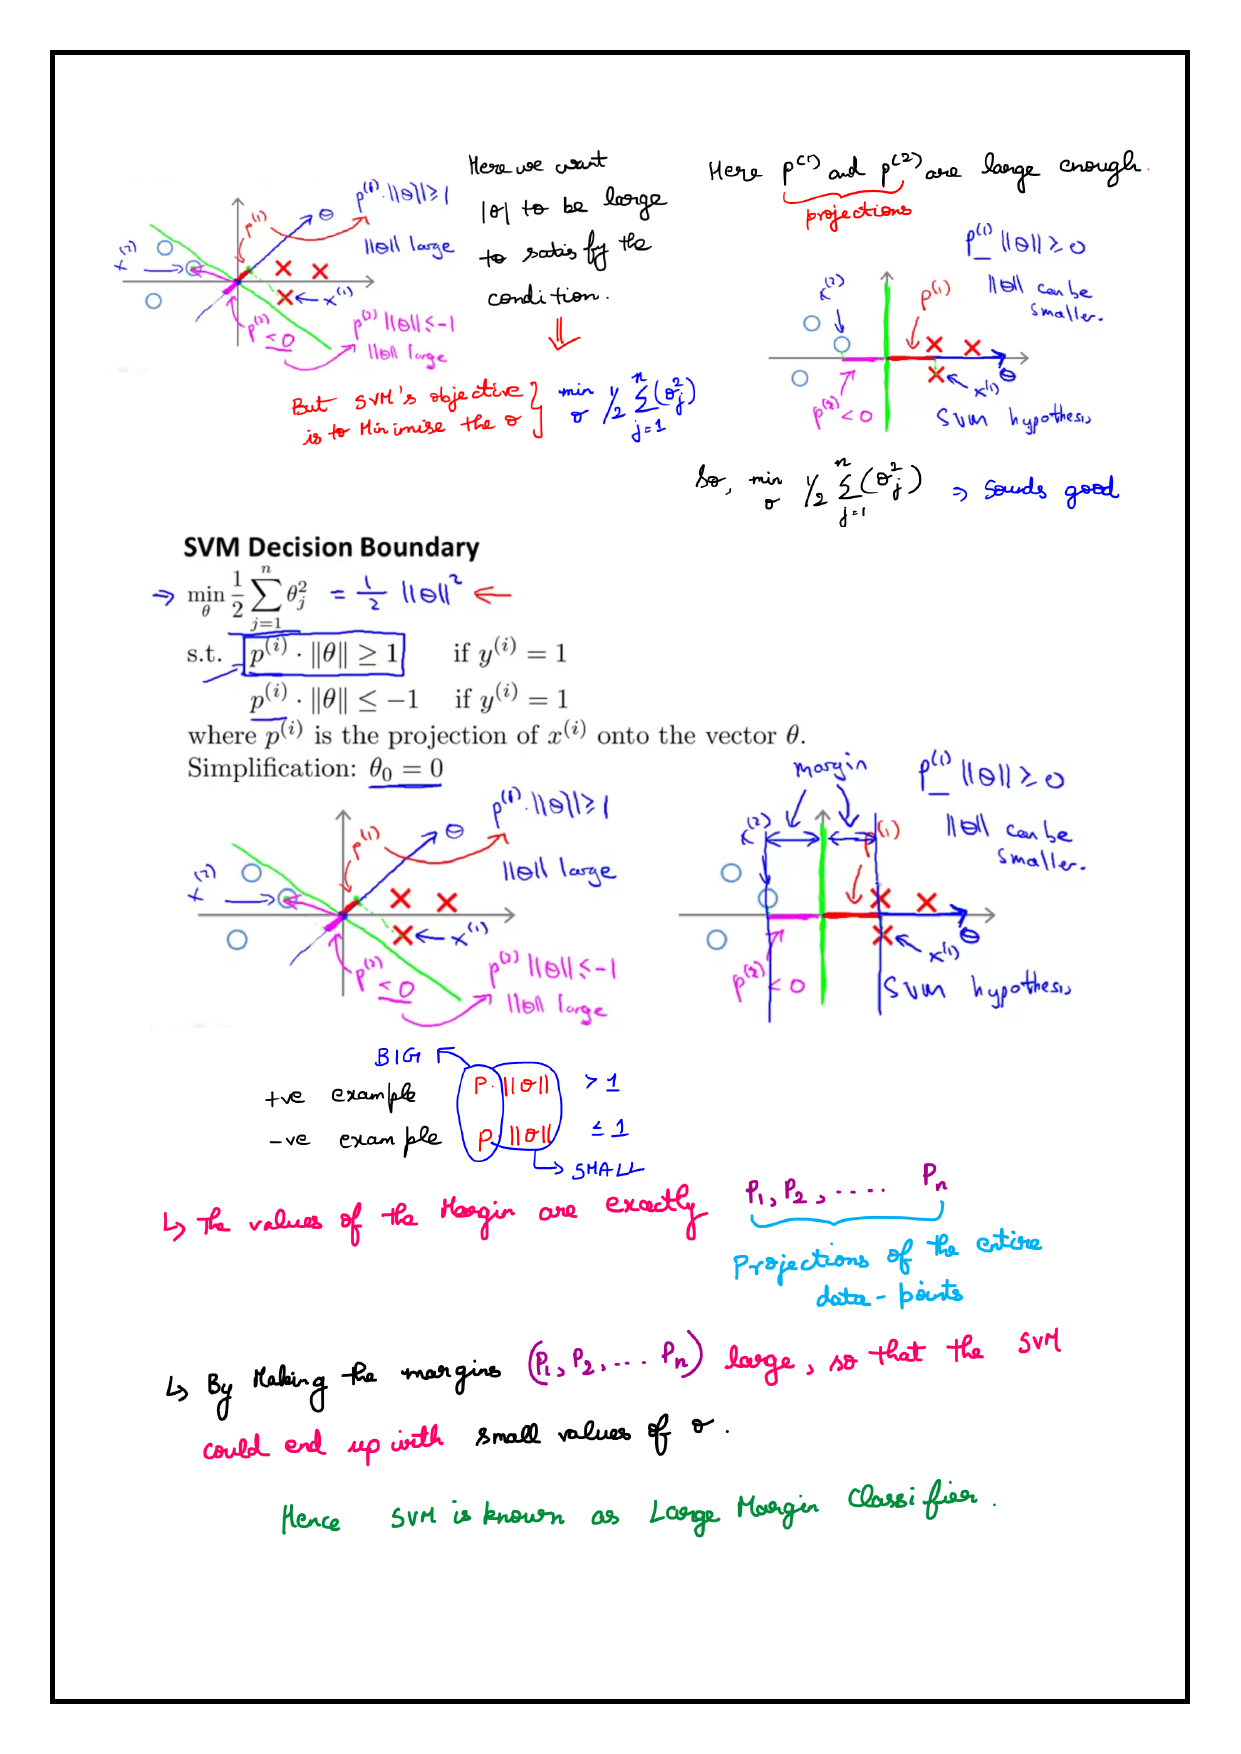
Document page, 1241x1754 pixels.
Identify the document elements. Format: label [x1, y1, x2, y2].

picture [150, 1046, 1091, 1558]
picture [150, 528, 1091, 1028]
picture [106, 150, 1149, 527]
